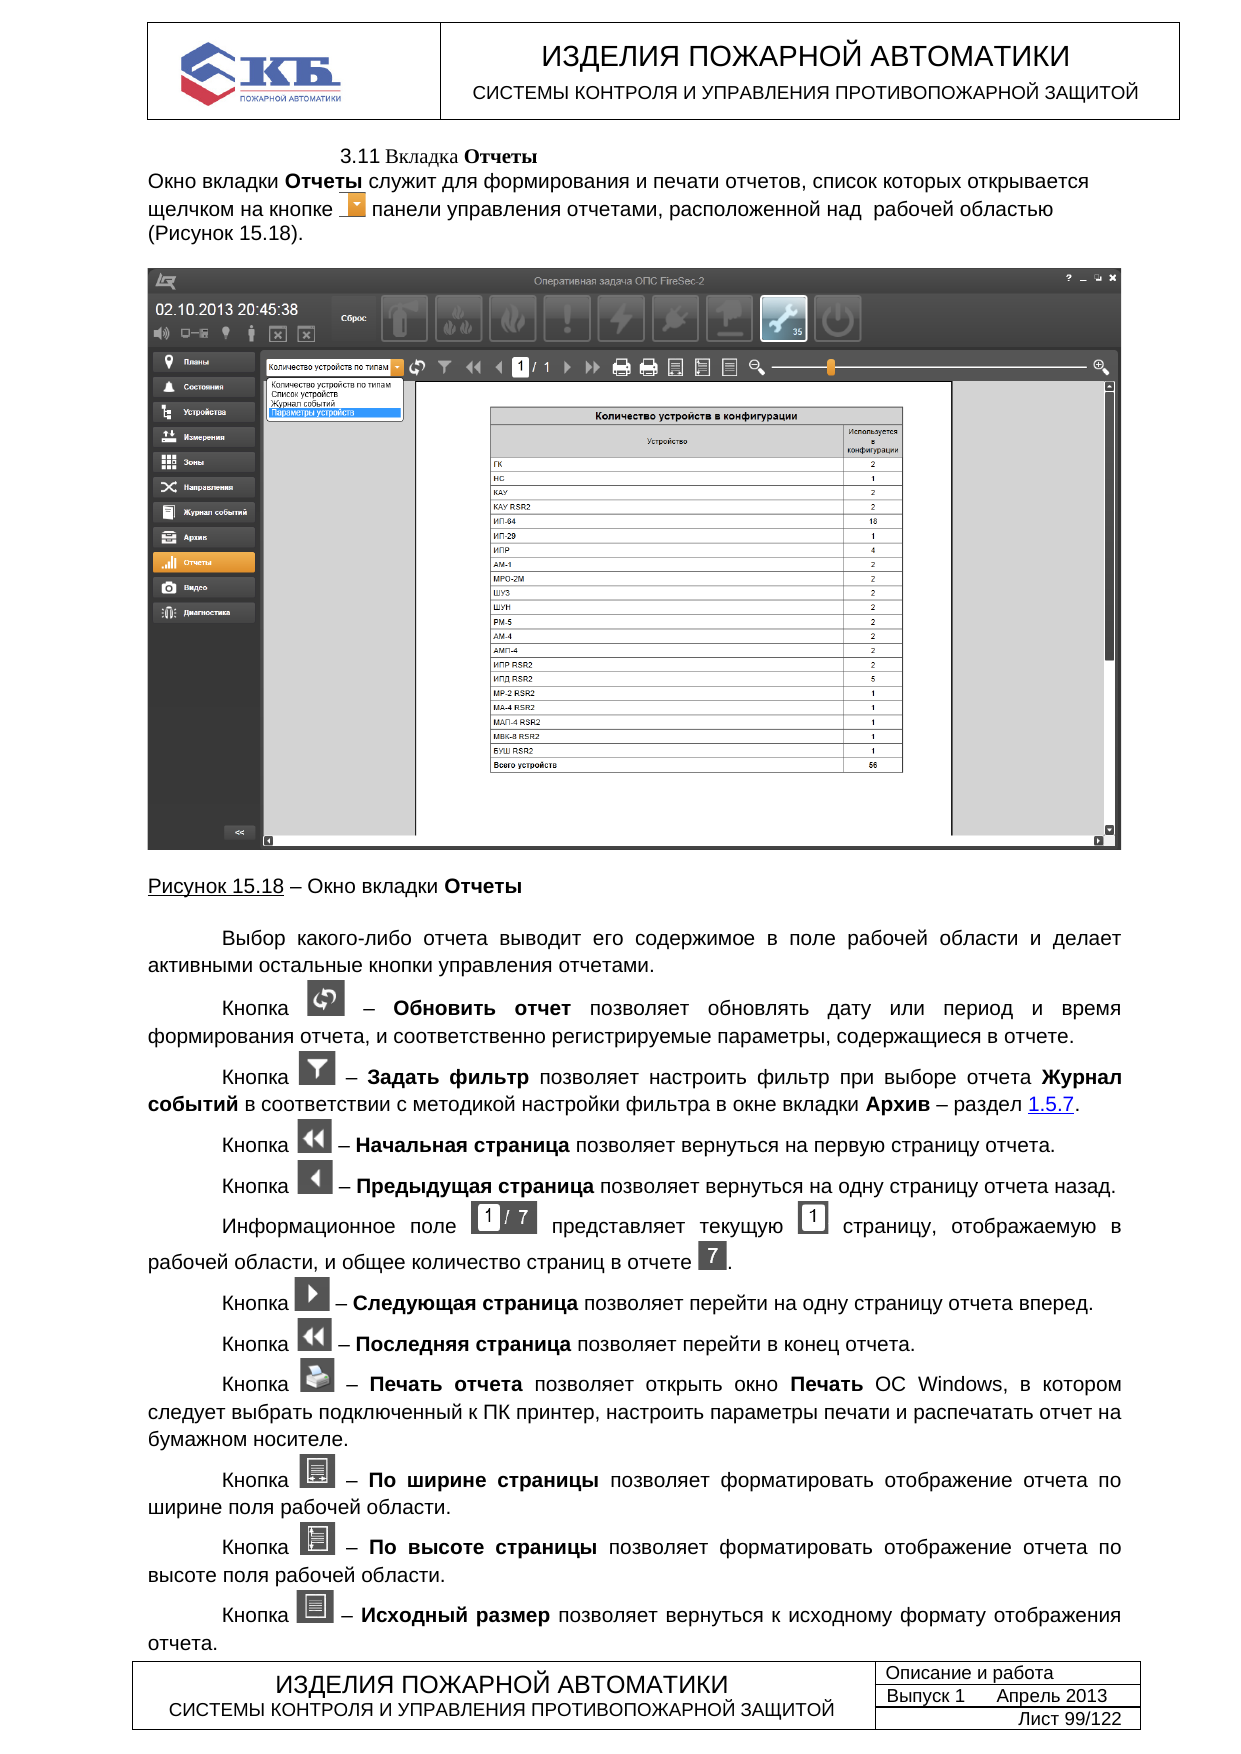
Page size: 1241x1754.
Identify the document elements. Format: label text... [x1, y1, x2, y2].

picture [294, 1277, 330, 1311]
picture [297, 1119, 332, 1153]
list Кнопка – Обновить отчет позволяет обновлять дату или период и время формирования отчета, и соответственно регистрируемые параметры, содержащиеся в отчете. [148, 980, 1122, 1048]
picture [797, 1201, 829, 1234]
list Кнопка – Последняя страница позволяет перейти в конец отчета. [148, 1318, 1122, 1355]
list Информационное поле представляет текущую страницу, отображаемую в рабочей области, и общее количество страниц в отчете . [148, 1201, 1122, 1274]
picture [297, 1318, 332, 1351]
picture [296, 1590, 334, 1623]
picture [339, 192, 366, 217]
picture [177, 34, 354, 115]
list Кнопка – По ширине страницы позволяет форматировать отображение отчета по ширине поля рабочей области. [148, 1454, 1122, 1519]
list Кнопка – По высоте страницы позволяет форматировать отображение отчета по высоте поля рабочей области. [148, 1522, 1122, 1587]
list Кнопка – Исходный размер позволяет вернуться к исходному формату отображения отчета. [148, 1590, 1122, 1654]
list Вкладка Отчеты [340, 144, 1122, 168]
list Выбор какого-либо отчета выводит его содержимое в поле рабочей области и делает активными остальные кнопки управления отчетами. [148, 925, 1122, 977]
picture [299, 1454, 336, 1488]
picture [300, 1522, 336, 1555]
picture [300, 1358, 335, 1392]
list Кнопка – Печать отчета позволяет открыть окно Печать ОС Windows, в котором следует выбрать подключенный к ПК принтер, настроить параметры печати и распечатать отчет на бумажном носителе. [148, 1359, 1122, 1451]
picture [297, 1160, 333, 1194]
list Кнопка – Начальная страница позволяет вернуться на первую страницу отчета. [148, 1120, 1122, 1157]
list Кнопка – Следующая страница позволяет перейти на одну страницу отчета вперед. [148, 1277, 1122, 1314]
picture [298, 1051, 336, 1085]
picture [471, 1201, 538, 1234]
list Кнопка – Предыдущая страница позволяет вернуться на одну страницу отчета назад. [148, 1161, 1122, 1198]
text Рисунок 15.18 – Окно вкладки Отчеты [148, 874, 1122, 898]
picture [307, 980, 345, 1016]
picture [147, 268, 1122, 850]
list Кнопка – Задать фильтр позволяет настроить фильтр при выборе отчета Журнал событий в соответствии с методикой настройки фильтра в окне вкладки Архив – раздел 1.5.7. [148, 1051, 1122, 1116]
picture [698, 1241, 727, 1270]
text Окно вкладки Отчеты служит для формирования и печати отчетов, список которых открывается щелчком на кнопке панели управления отчетами, расположенной над рабочей областью (Рисунок 15.18). [148, 168, 1122, 245]
